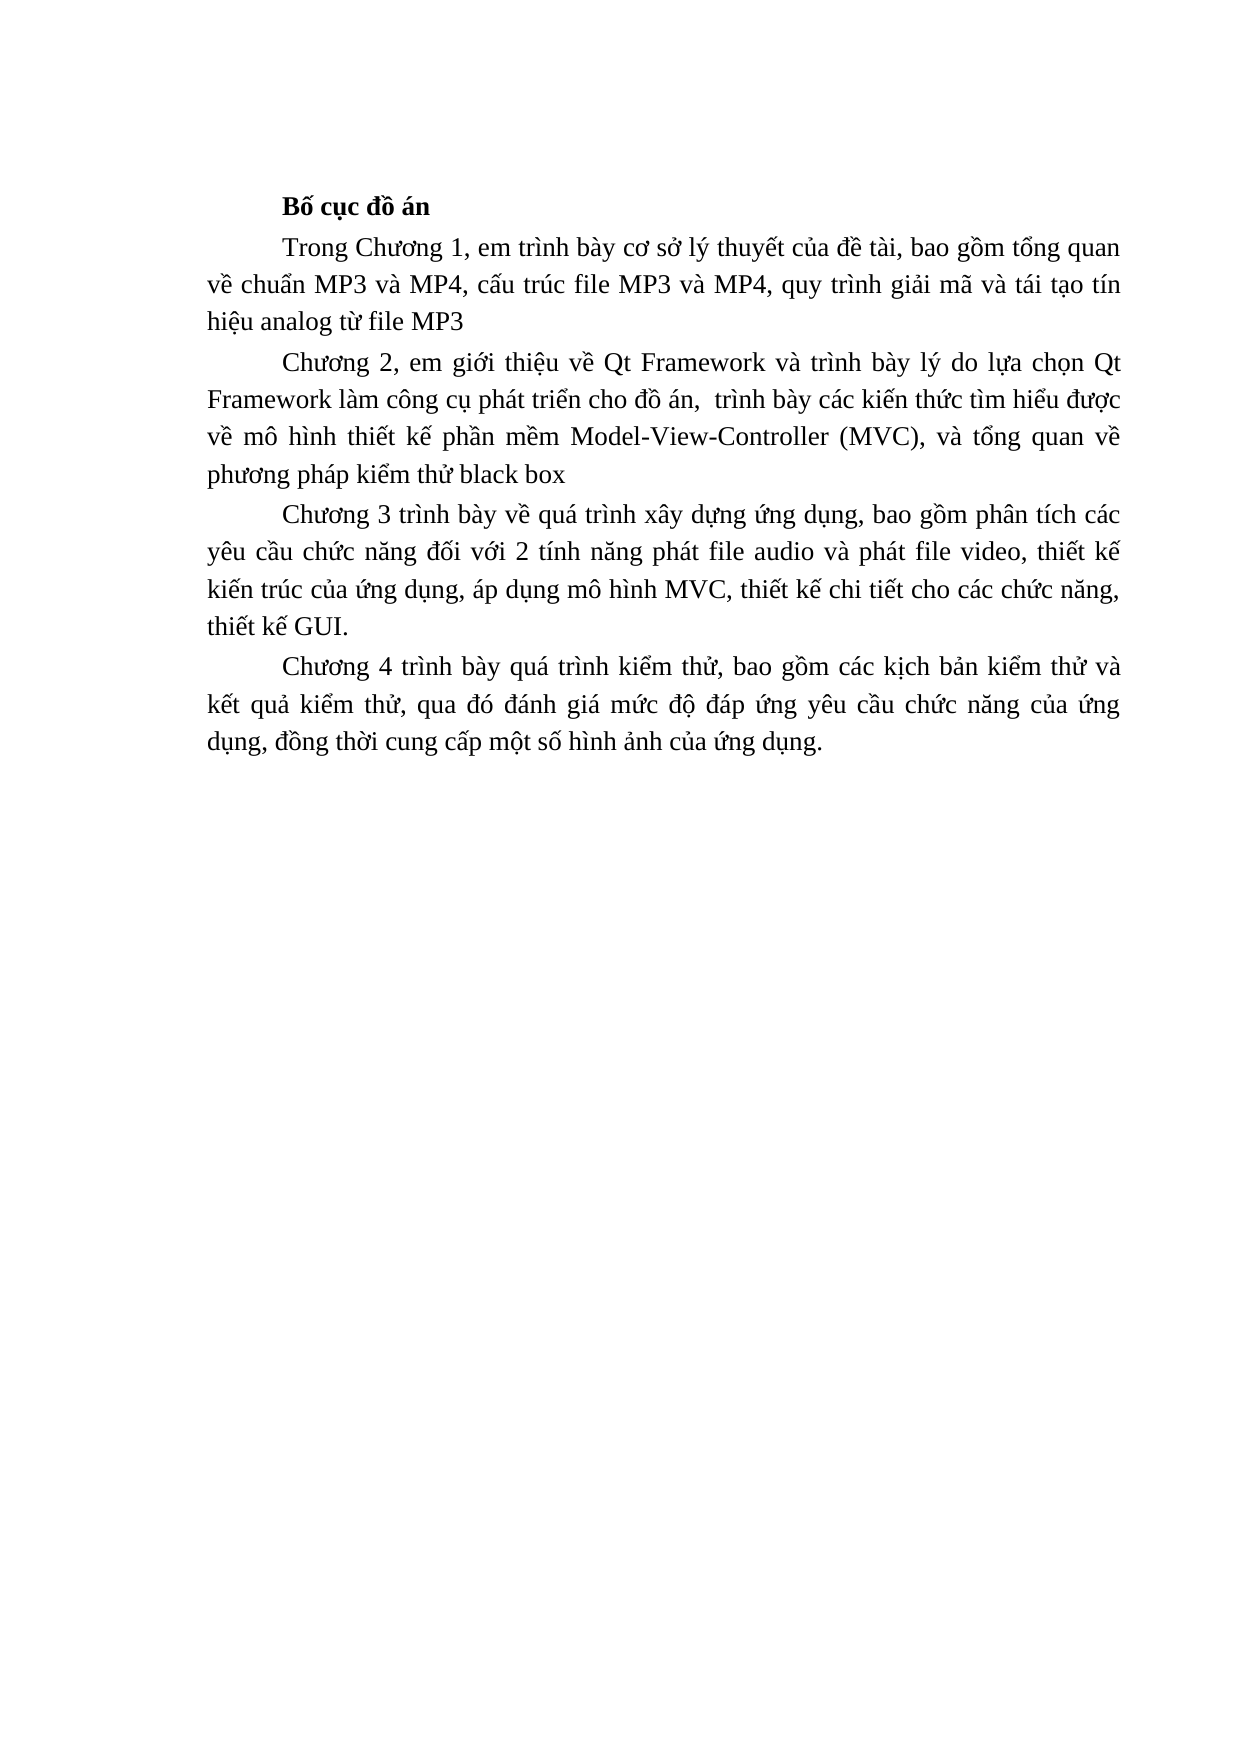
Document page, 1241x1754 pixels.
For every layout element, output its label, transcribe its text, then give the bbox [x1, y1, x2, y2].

text Bố cục đồ án [207, 190, 1122, 222]
text Chương 4 trình bày quá trình kiểm thử, bao gồm các kịch bản kiểm thử và kết quả kiểm thử, qua đó đánh giá mức độ đáp ứng yêu cầu chức năng của ứng dụng, đồng thời cung cấp một số hình ảnh của ứng dụng. [207, 650, 1122, 756]
text Chương 3 trình bày về quá trình xây dựng ứng dụng, bao gồm phân tích các yêu cầu chức năng đối với 2 tính năng phát file audio và phát file video, thiết kế kiến trúc của ứng dụng, áp dụng mô hình MVC, thiết kế chi tiết cho các chức năng, thiết kế GUI. [207, 498, 1122, 641]
text Trong Chương 1, em trình bày cơ sở lý thuyết của đề tài, bao gồm tổng quan về chuẩn MP3 và MP4, cấu trúc file MP3 và MP4, quy trình giải mã và tái tạo tín hiệu analog từ file MP3 [207, 231, 1122, 337]
text Chương 2, em giới thiệu về Qt Framework và trình bày lý do lựa chọn Qt Framework làm công cụ phát triển cho đồ án, trình bày các kiến thức tìm hiểu được về mô hình thiết kế phần mềm Model-View-Controller (MVC), và tổng quan về phương pháp kiểm thử black box [207, 346, 1122, 489]
